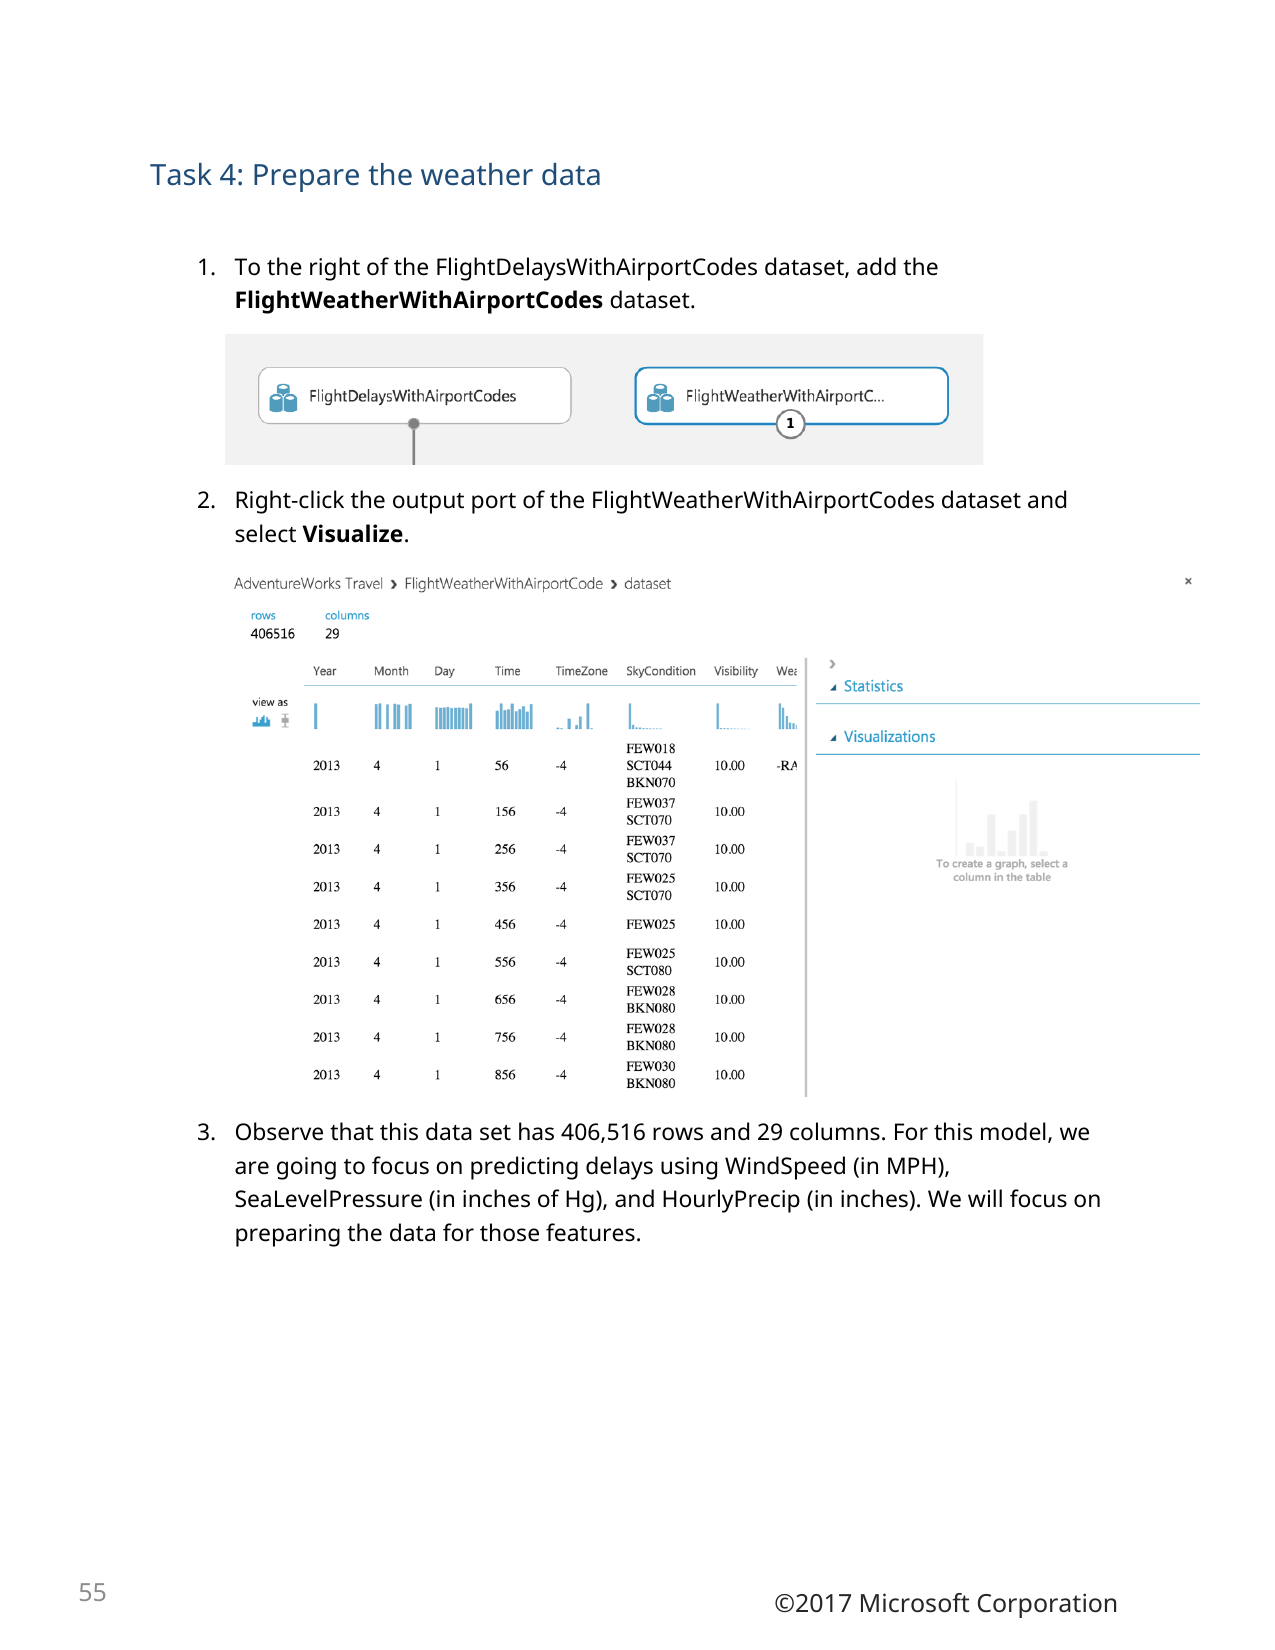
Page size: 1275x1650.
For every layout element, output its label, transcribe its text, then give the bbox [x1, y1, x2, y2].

list Right-click the output port of the FlightWeatherWithAirportCodes dataset and select Visualize. [197, 484, 1125, 549]
picture [225, 568, 1200, 1097]
list To the right of the FlightDelaysWithAirportCodes dataset, add the FlightWeatherWithAirportCodes dataset. [197, 250, 1125, 315]
picture [225, 334, 984, 465]
list Observe that this data set has 406,516 rows and 29 columns. For this model, we are going to focus on predicting delays using WindSpeed (in MPH), SeaLevelPressure (in inches of Hg), and HourlyPrecip (in inches). We will focus on preparing the data for those features. [197, 1116, 1125, 1248]
subtitle Task 4: Prepare the weather data [150, 154, 1125, 194]
